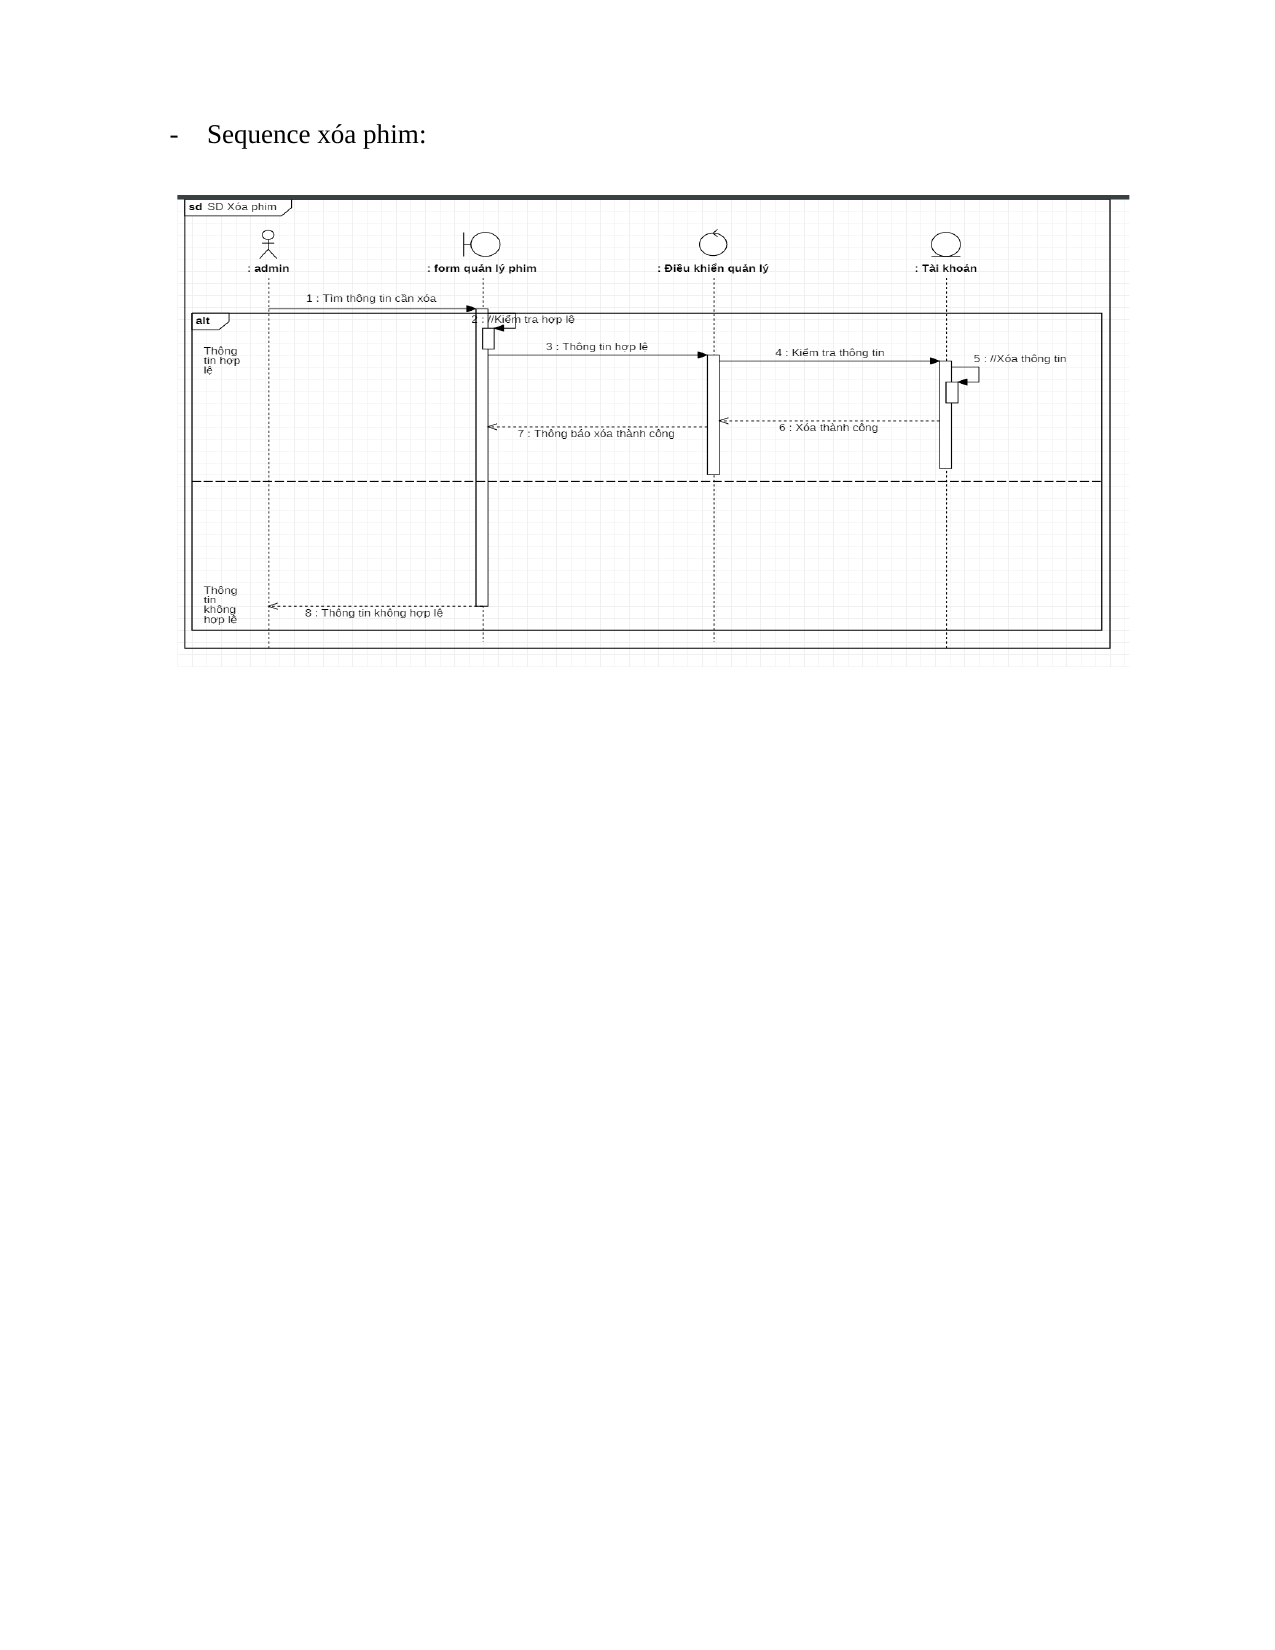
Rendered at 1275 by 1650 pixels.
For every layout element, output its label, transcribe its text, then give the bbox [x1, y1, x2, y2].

list Sequence xóa phim: [169, 118, 1157, 149]
picture [177, 195, 1130, 667]
